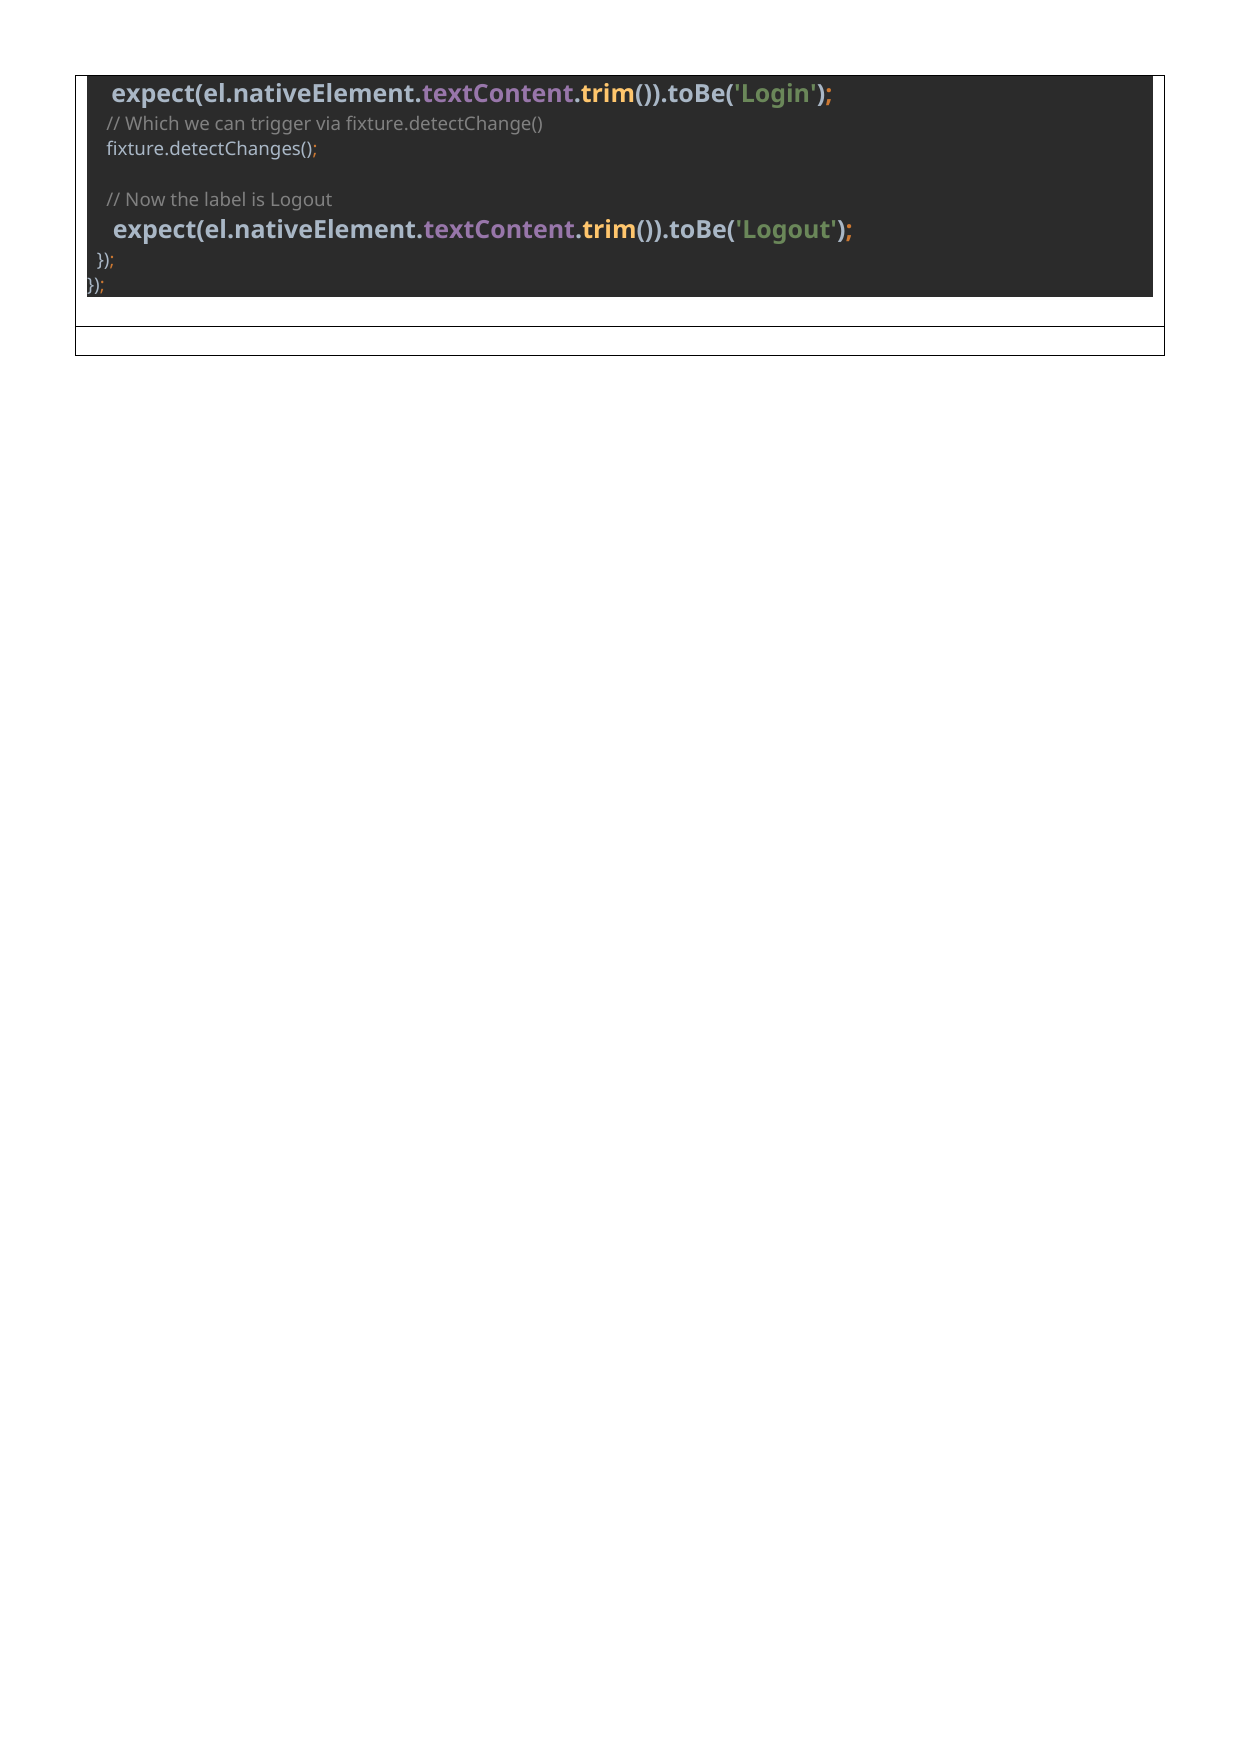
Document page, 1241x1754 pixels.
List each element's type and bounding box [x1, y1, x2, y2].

table_cell [76, 327, 1164, 355]
table_cell [76, 76, 1164, 326]
